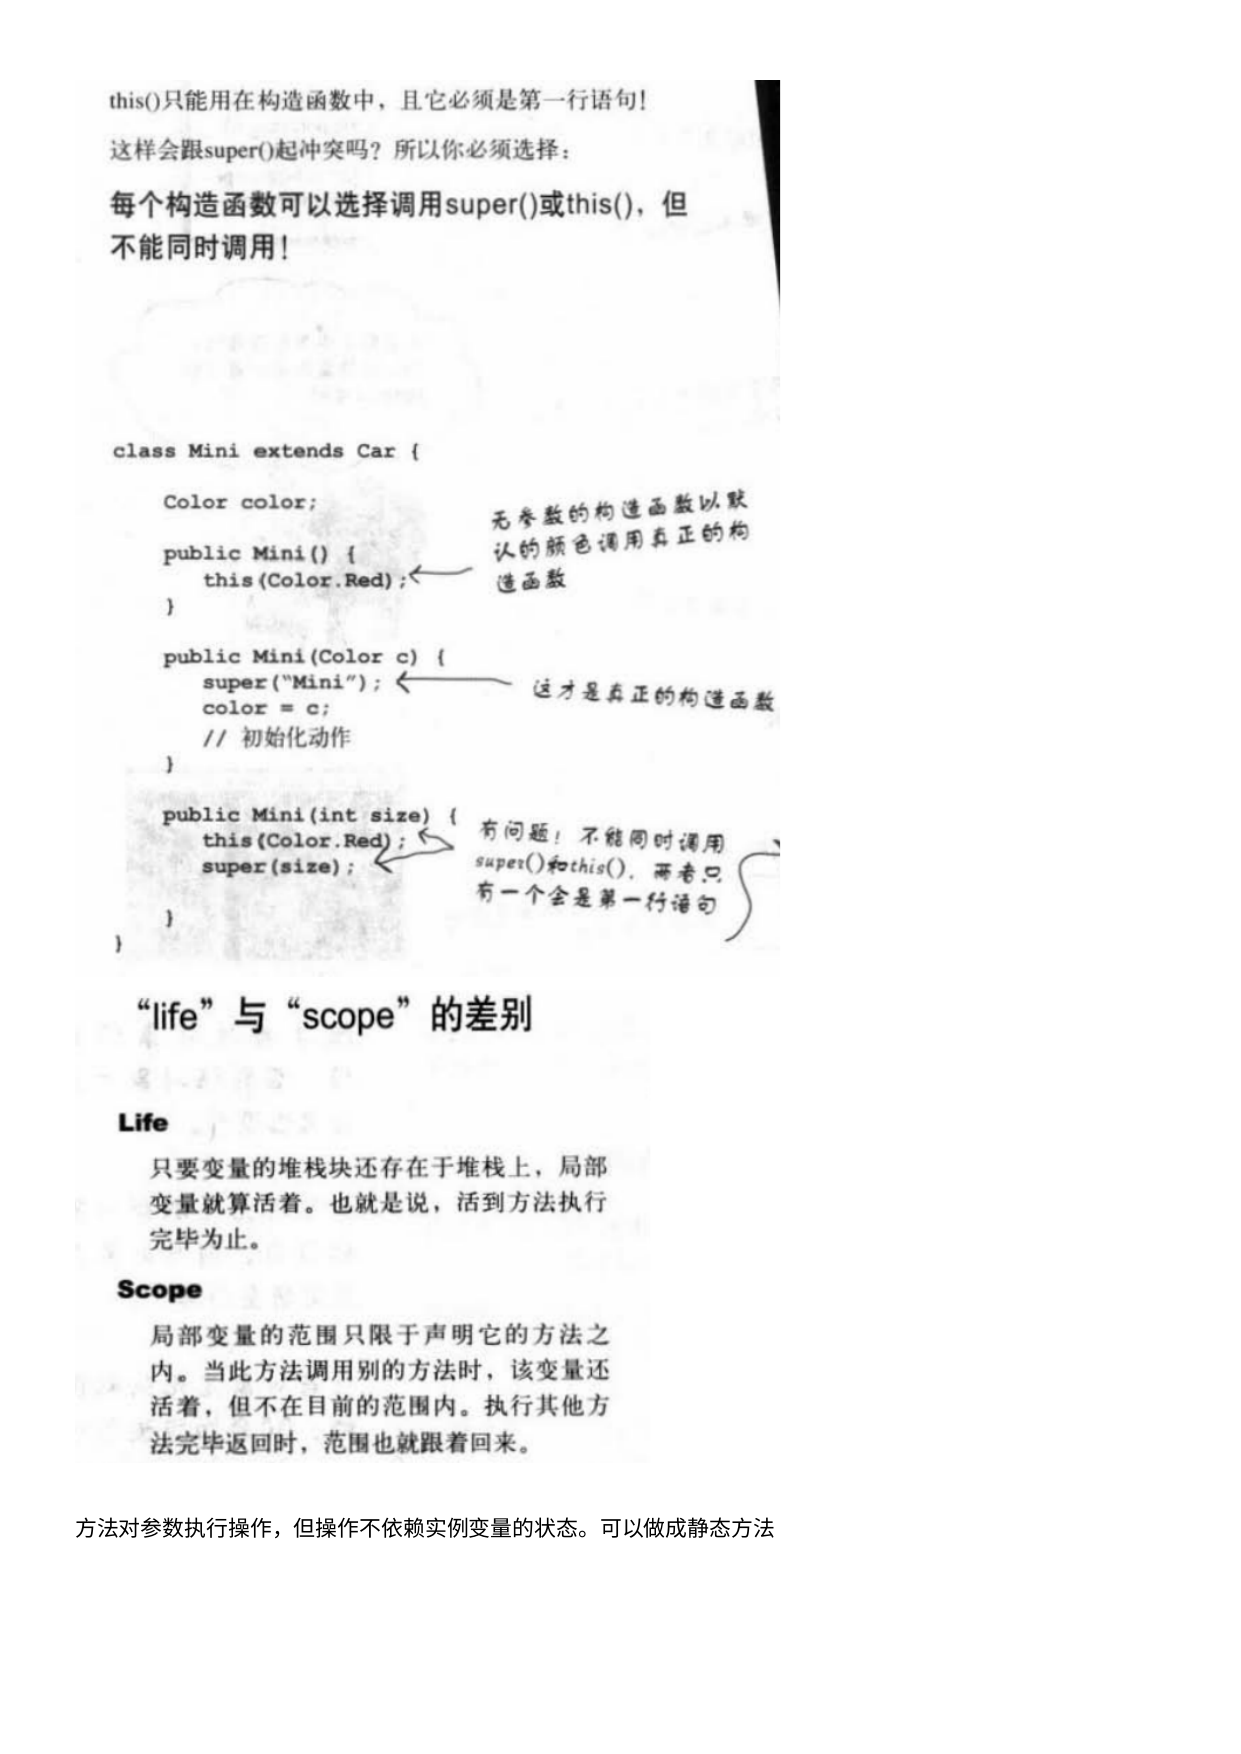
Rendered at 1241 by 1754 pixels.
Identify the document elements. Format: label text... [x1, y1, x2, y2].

picture [75, 80, 781, 977]
picture [75, 990, 651, 1463]
text 方法对参数执行操作，但操作不依赖实例变量的状态。可以做成静态方法 [75, 1511, 1165, 1543]
